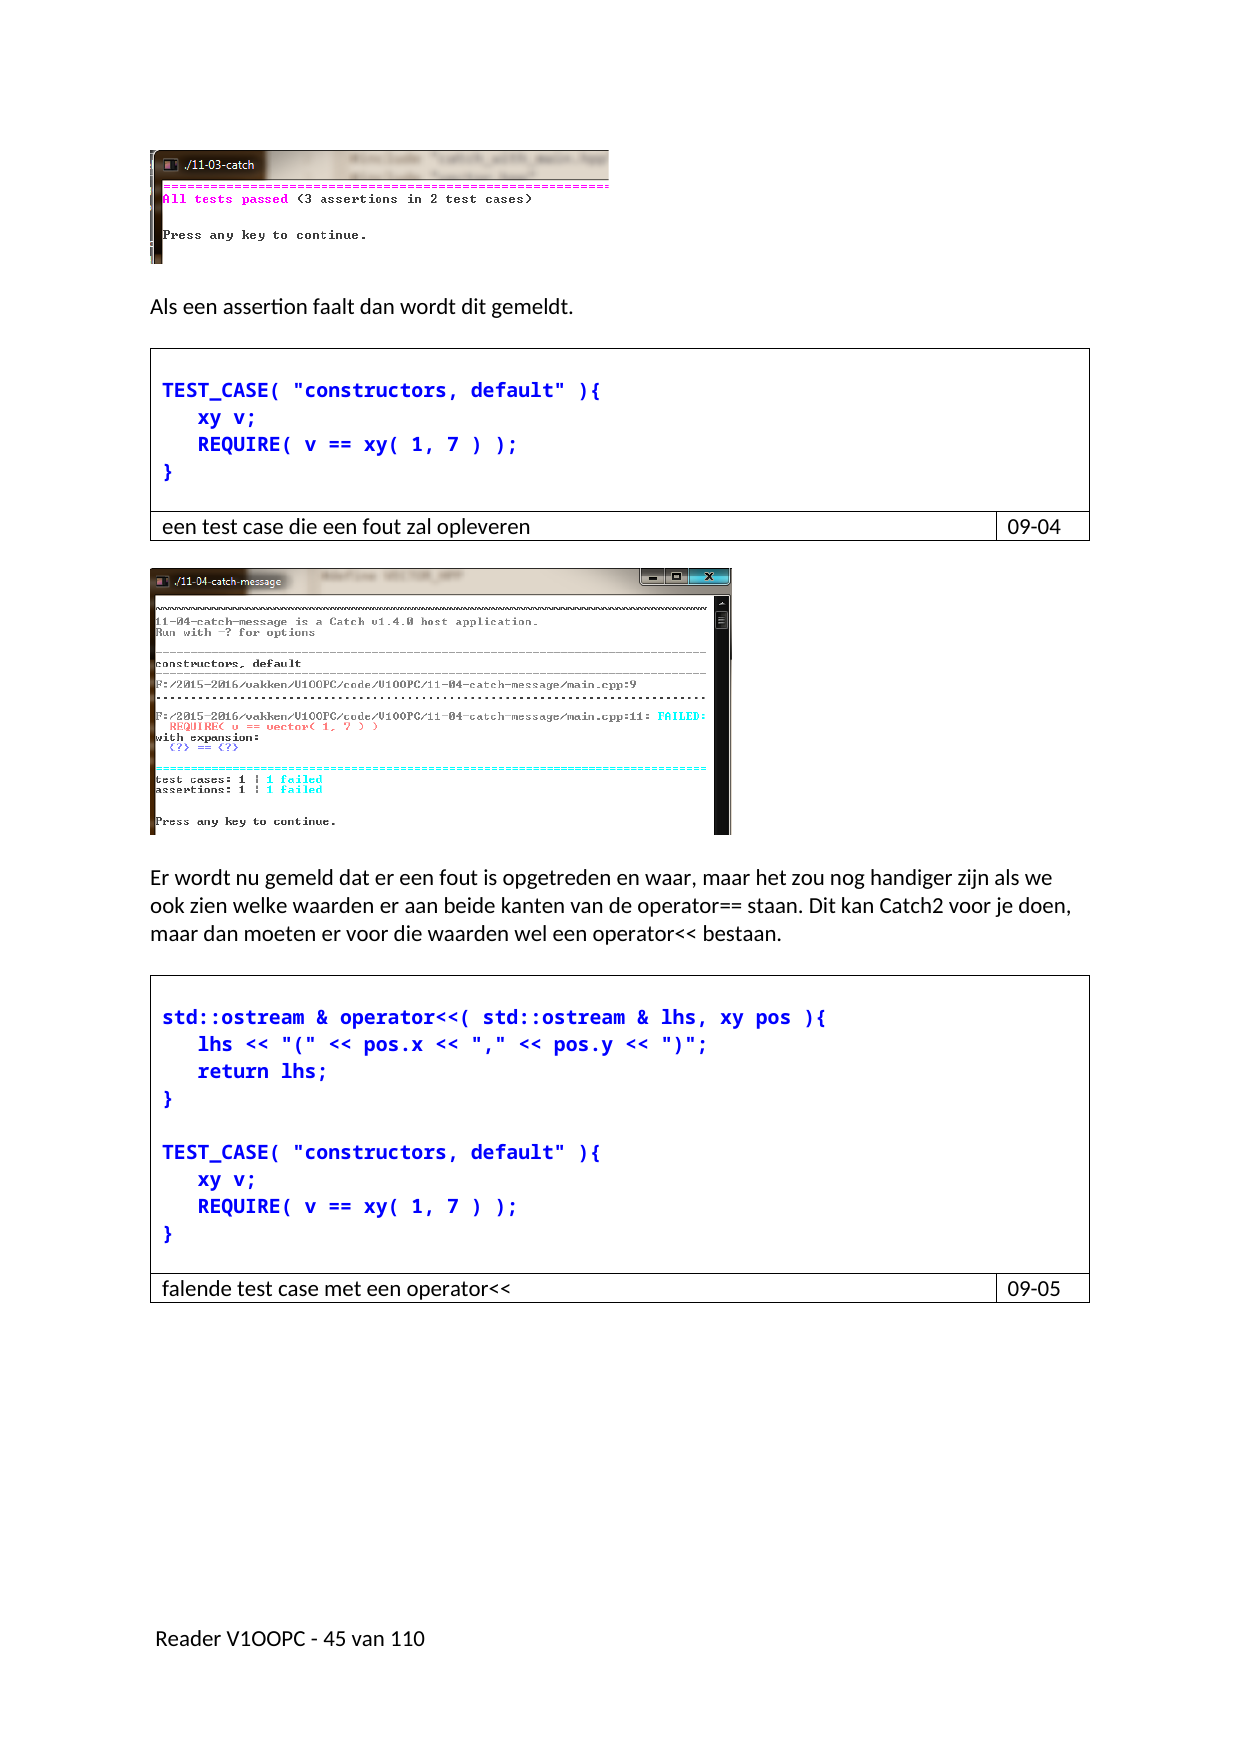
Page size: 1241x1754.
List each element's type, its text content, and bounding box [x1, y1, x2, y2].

picture [150, 150, 609, 264]
text Als een assertion faalt dan wordt dit gemeldt. [150, 292, 1090, 320]
picture [150, 568, 732, 835]
table_cell een test case die een fout zal opleveren [151, 512, 996, 540]
table_cell 09-04 [997, 512, 1089, 540]
table_header std::ostream & operator<<( std::ostream & lhs, xy pos ){ lhs << "(" << pos.x << "," << pos.y << ")"; return lhs; } TEST_CASE( "constructors, default" ){ xy v; REQUIRE( v == xy( 1, 7 ) ); } [151, 976, 1089, 1273]
text Er wordt nu gemeld dat er een fout is opgetreden en waar, maar het zou nog handiger zijn als we ook zien welke waarden er aan beide kanten van de operator== staan. Dit kan Catch2 voor je doen, maar dan moeten er voor die waarden wel een operator<< bestaan. [150, 863, 1090, 947]
table_header TEST_CASE( "constructors, default" ){ xy v; REQUIRE( v == xy( 1, 7 ) ); } [151, 349, 1089, 511]
table_cell falende test case met een operator<< [151, 1274, 996, 1302]
table_cell 09-05 [997, 1274, 1089, 1302]
